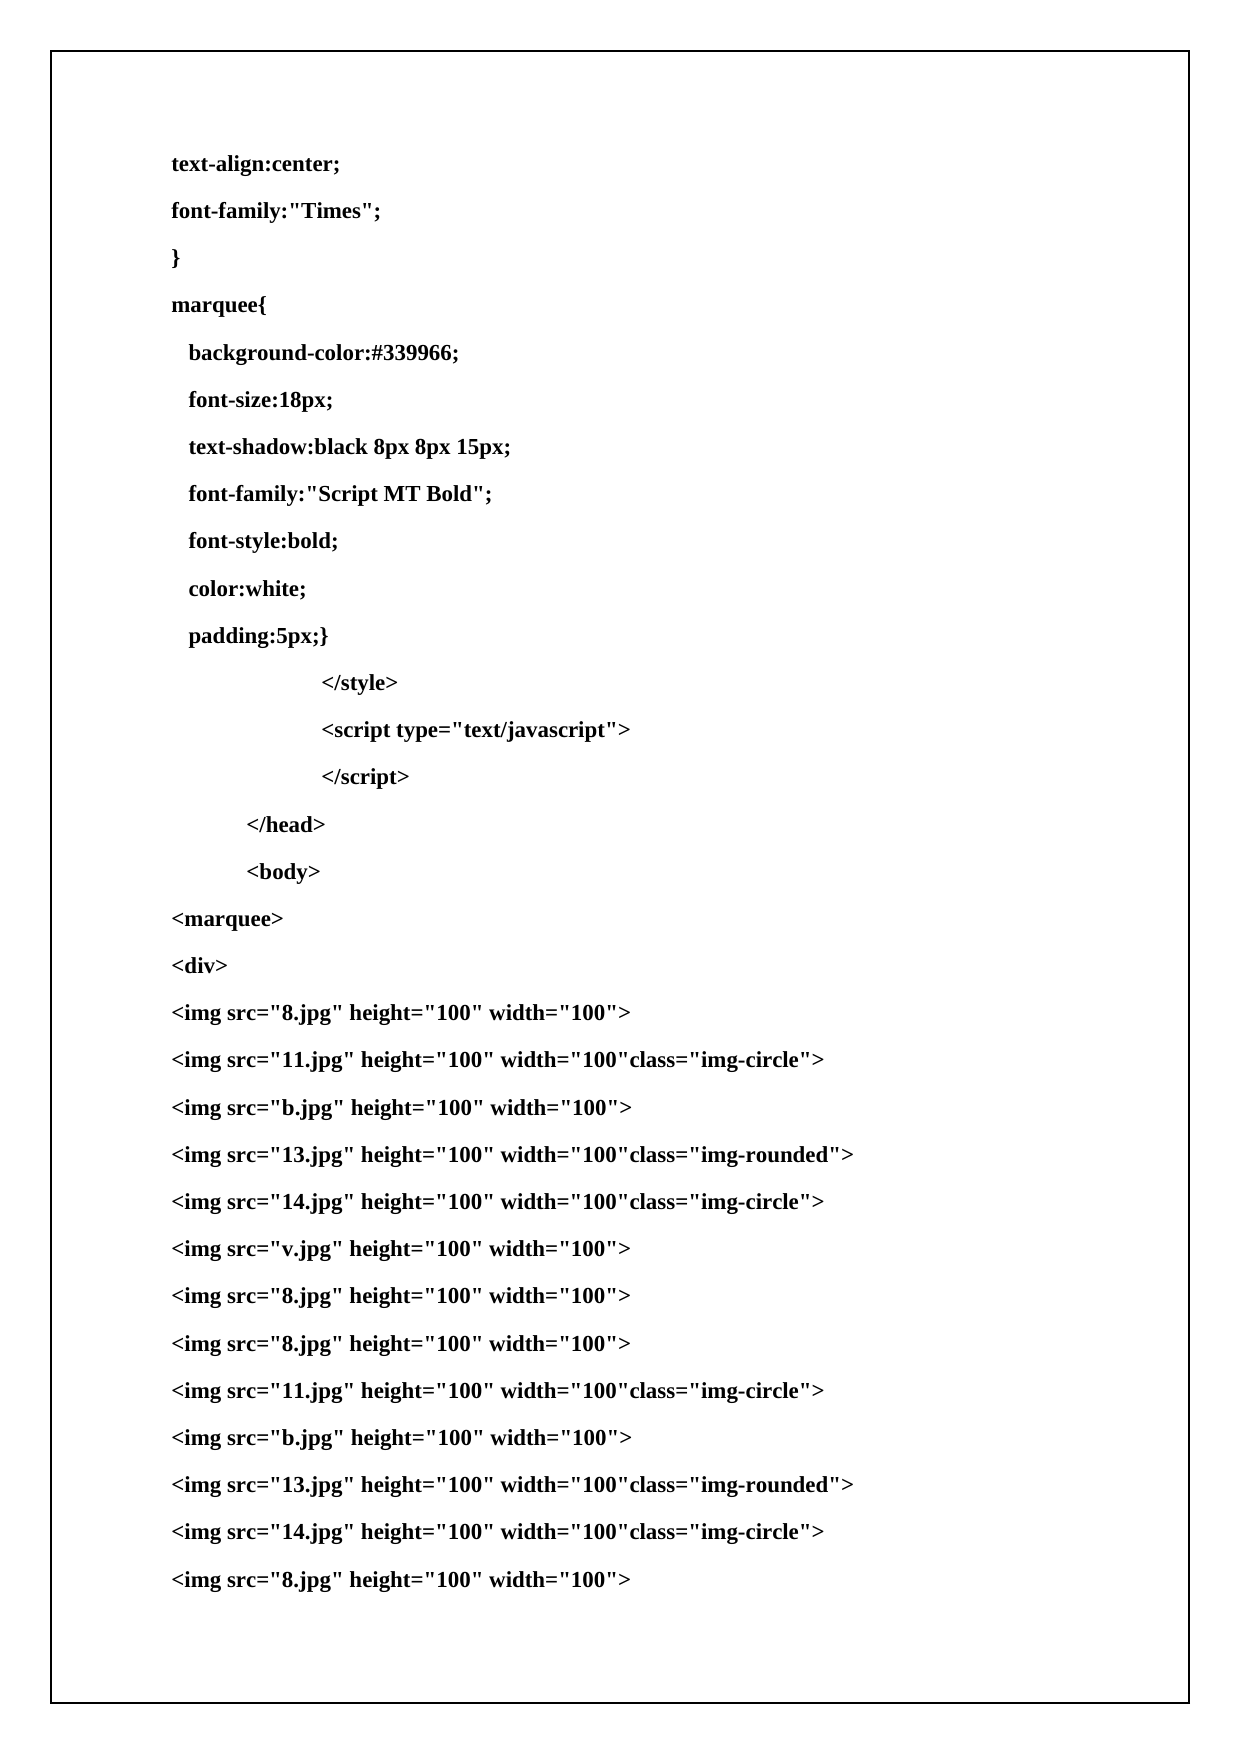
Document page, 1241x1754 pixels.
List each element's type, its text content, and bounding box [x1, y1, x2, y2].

text </script> [171, 763, 1053, 790]
text <img src="v.jpg" height="100" width="100"> [171, 1235, 1053, 1262]
text <img src="b.jpg" height="100" width="100"> [171, 1094, 1053, 1120]
text </style> [171, 669, 1053, 695]
text <img src="11.jpg" height="100" width="100"class="img-circle"> [171, 1047, 1053, 1073]
text background-color:#339966; [171, 339, 1053, 365]
text <div> [171, 952, 1053, 978]
text <img src="8.jpg" height="100" width="100"> [171, 1330, 1053, 1356]
text text-align:center; [171, 150, 1053, 176]
text <marquee> [171, 905, 1053, 931]
text font-style:bold; [171, 527, 1053, 554]
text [171, 1471, 1053, 1498]
text } [171, 244, 1053, 271]
text padding:5px;} [171, 622, 1053, 648]
text color:white; [171, 575, 1053, 601]
text <img src="13.jpg" height="100" width="100"class="img-rounded"> [171, 1141, 1053, 1167]
text <body> [171, 858, 1053, 884]
text <img src="14.jpg" height="100" width="100"class="img-circle"> [171, 1518, 1053, 1545]
text <script type="text/javascript"> [171, 716, 1053, 743]
text font-family:"Times"; [171, 197, 1053, 223]
text </head> [171, 811, 1053, 837]
text <img src="b.jpg" height="100" width="100"> [171, 1424, 1053, 1450]
text <img src="8.jpg" height="100" width="100"> [171, 1282, 1053, 1309]
text font-size:18px; [171, 386, 1053, 412]
text <img src="8.jpg" height="100" width="100"> [171, 999, 1053, 1026]
text <img src="8.jpg" height="100" width="100"> [171, 1566, 1053, 1592]
text font-family:"Script MT Bold"; [171, 480, 1053, 507]
text marquee{ [171, 292, 1053, 318]
text <img src="11.jpg" height="100" width="100"class="img-circle"> [171, 1377, 1053, 1403]
text text-shadow:black 8px 8px 15px; [171, 433, 1053, 459]
text <img src="14.jpg" height="100" width="100"class="img-circle"> [171, 1188, 1053, 1214]
